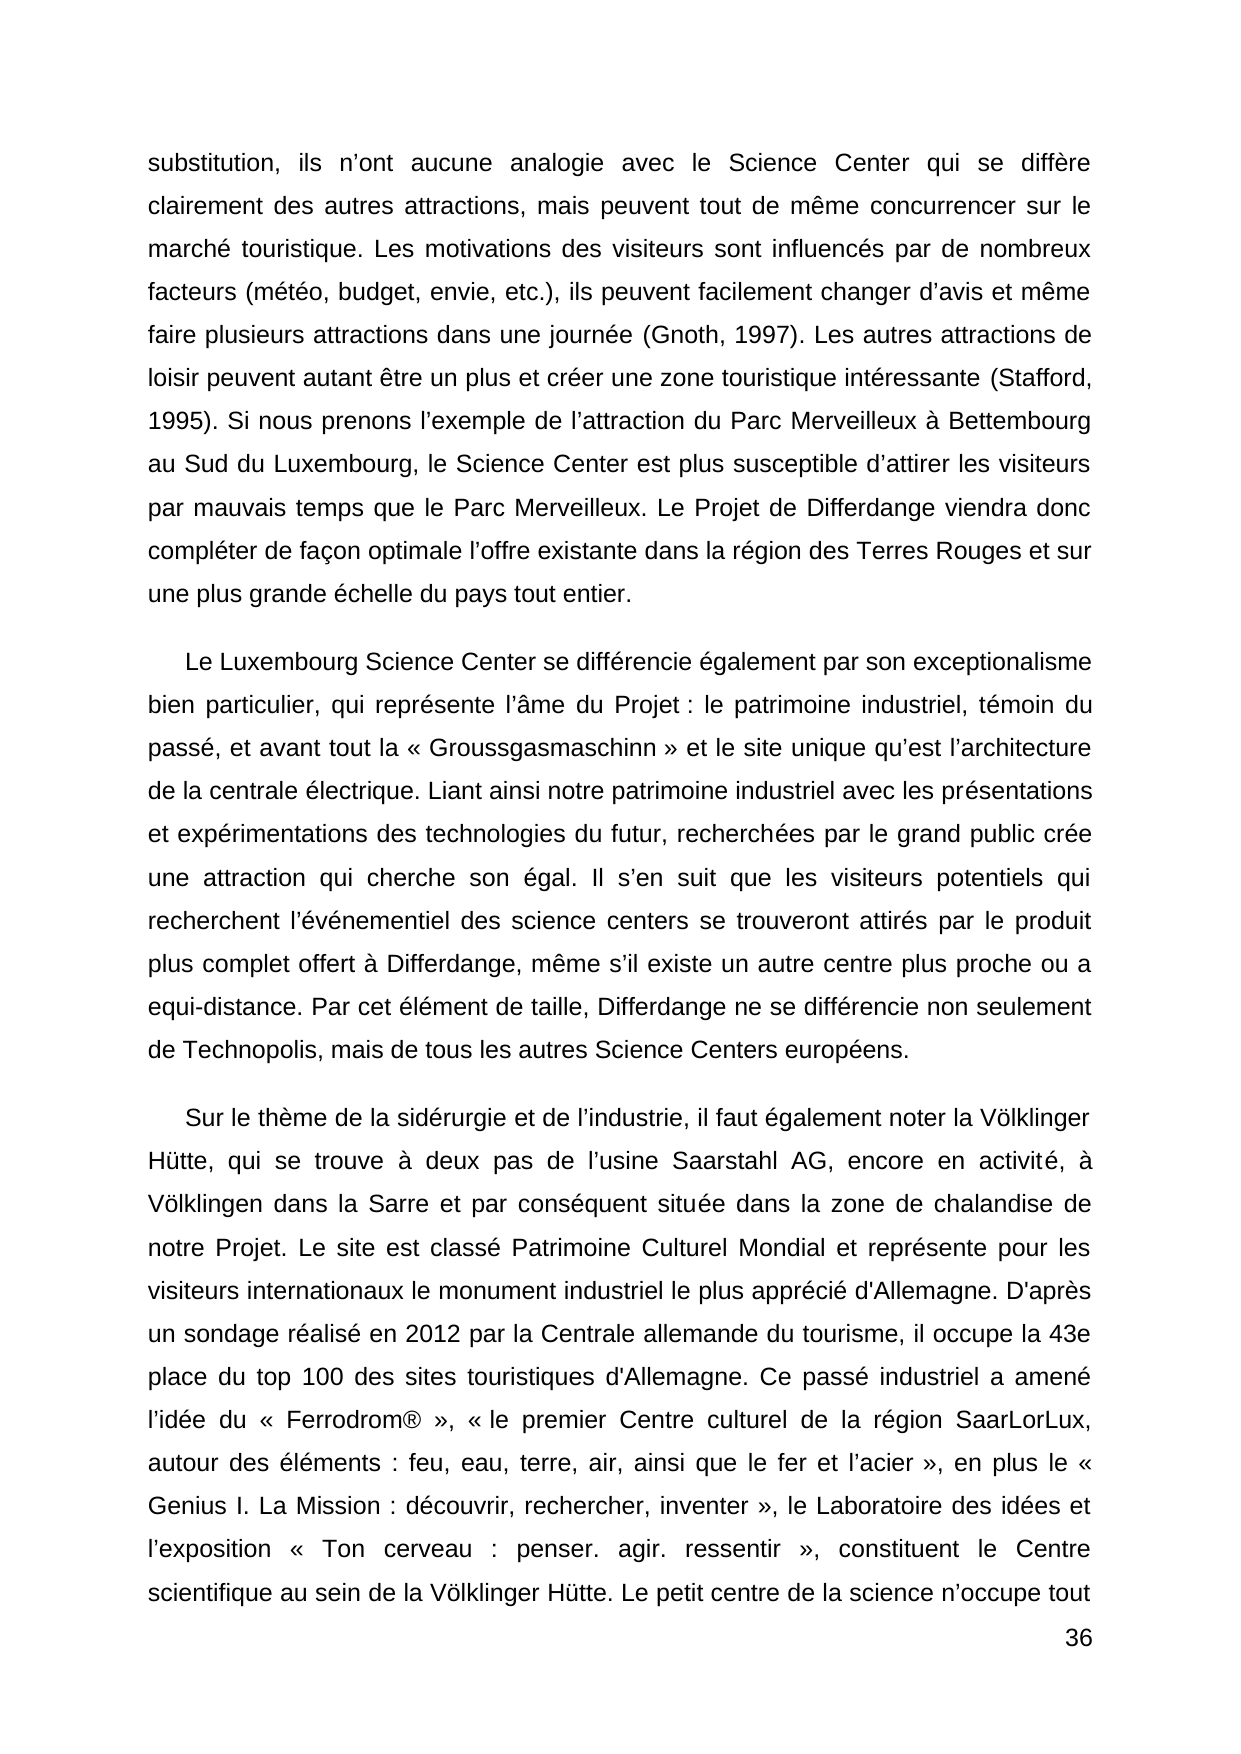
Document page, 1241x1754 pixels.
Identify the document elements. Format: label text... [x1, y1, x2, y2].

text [148, 1103, 1093, 1606]
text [148, 148, 1093, 608]
text Le Luxembourg Science Center se différencie également par son exceptionalisme bien particulier, qui représente l’âme du Projet : le patrimoine industriel, témoin du passé, et avant tout la « Groussgasmaschinn » et le site unique qu’est l’architecture de la centrale électrique. Liant ainsi notre patrimoine industriel avec les présentations et expérimentations des technologies du futur, recherchées par le grand public crée une attraction qui cherche son égal. Il s’en suit que les visiteurs potentiels qui recherchent l’événementiel des science centers se trouveront attirés par le produit plus complet offert à Differdange, même s’il existe un autre centre plus proche ou a equi-distance. Par cet élément de taille, Differdange ne se différencie non seulement de Technopolis, mais de tous les autres Science Centers européens. [148, 647, 1093, 1064]
